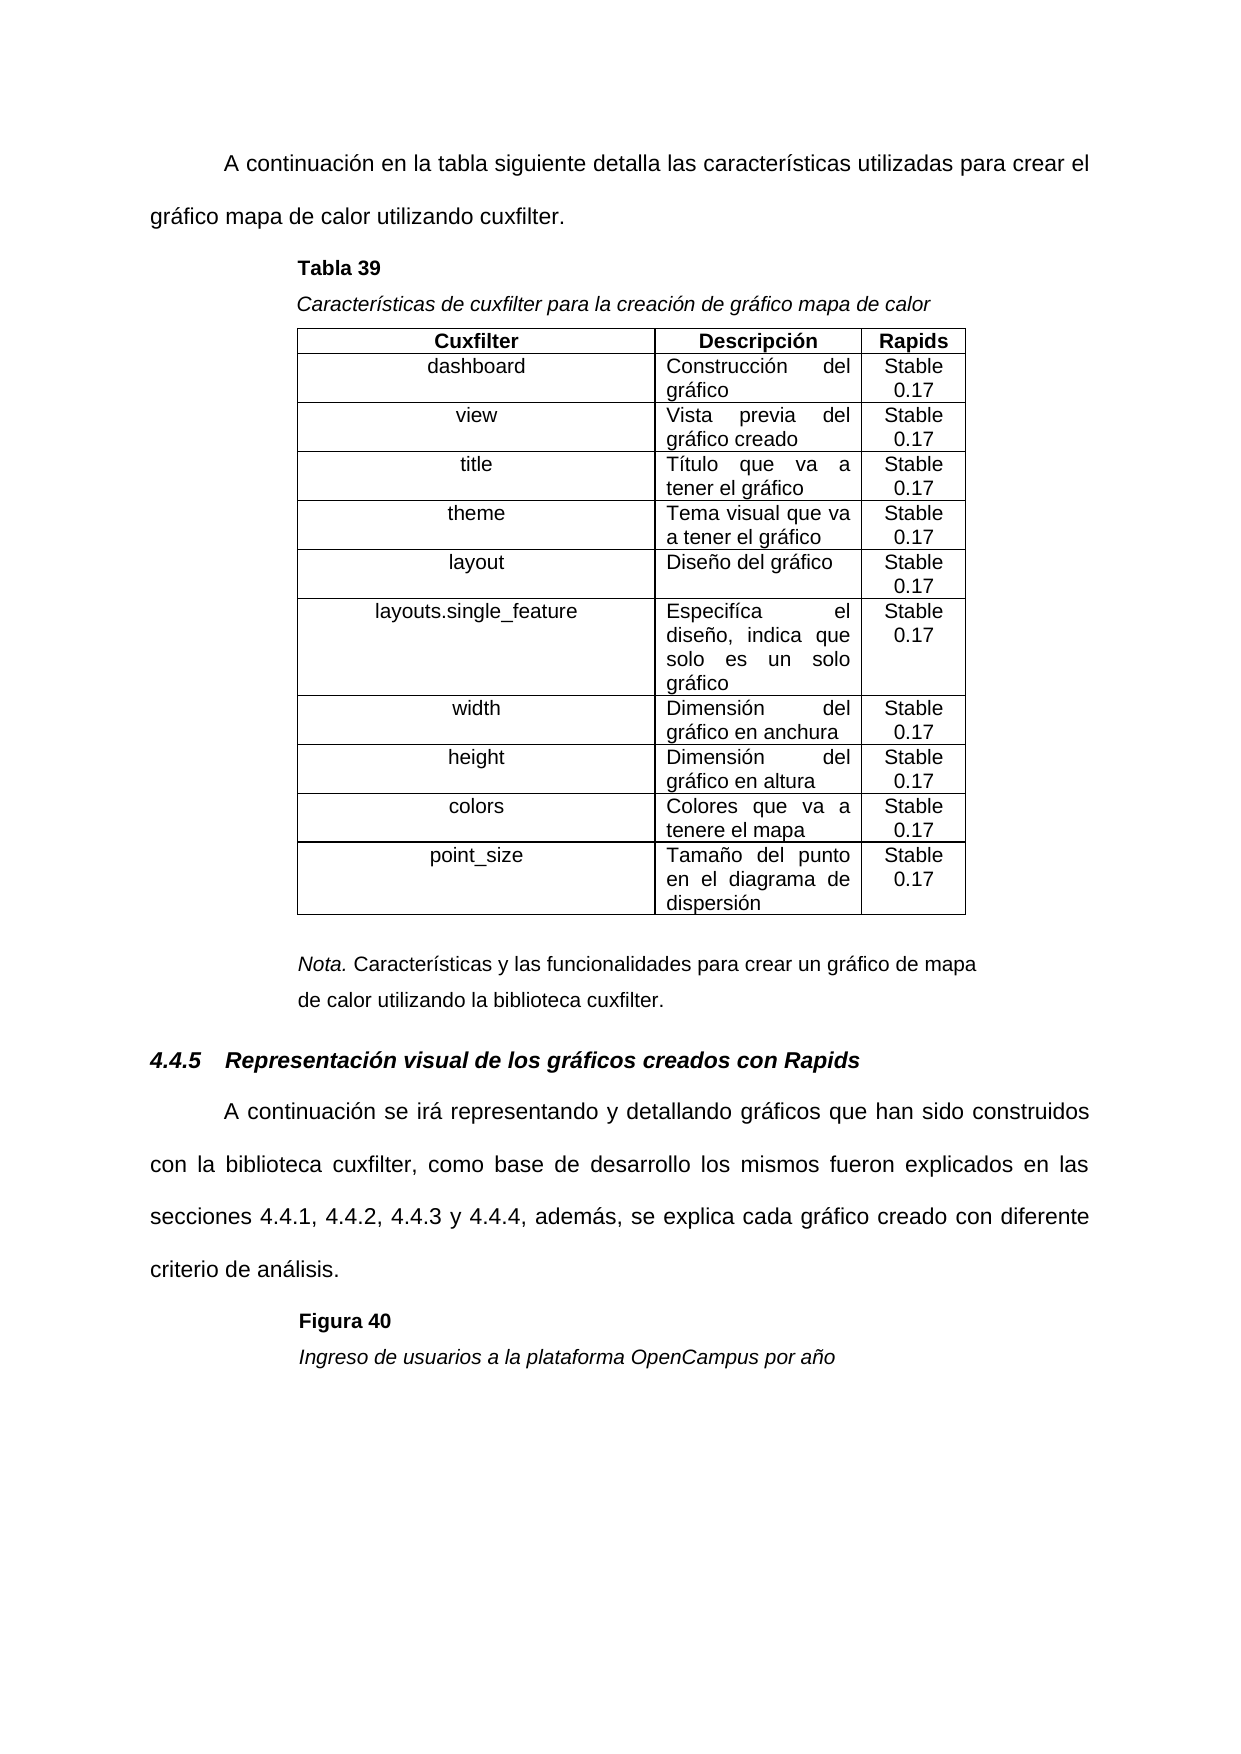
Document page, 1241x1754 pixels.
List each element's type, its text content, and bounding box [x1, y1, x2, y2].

table_cell dashboard [298, 354, 654, 402]
table_header Rapids [862, 329, 965, 353]
table_cell width [298, 696, 654, 743]
table_cell Stable 0.17 [862, 550, 965, 598]
table_cell Colores que va a tenere el mapa [656, 794, 861, 841]
text Nota. Características y las funcionalidades para crear un gráfico de mapa de calor utilizando la biblioteca cuxfilter. [298, 952, 978, 1012]
table_cell Stable 0.17 [862, 696, 965, 743]
table_cell Stable 0.17 [862, 354, 965, 402]
table_cell Stable 0.17 [862, 403, 965, 451]
table_cell Construcción del gráfico [656, 354, 861, 402]
table_cell Dimensión del gráfico en altura [656, 745, 861, 792]
table_header Cuxfilter [298, 329, 654, 353]
table_cell title [298, 452, 654, 500]
table_cell Stable 0.17 [862, 843, 965, 914]
subtitle Representación visual de los gráficos creados con Rapids [150, 1047, 1090, 1074]
table_cell Stable 0.17 [862, 501, 965, 549]
text A continuación en la tabla siguiente detalla las características utilizadas para crear el gráfico mapa de calor utilizando cuxfilter. [150, 150, 1090, 229]
text Características de cuxfilter para la creación de gráfico mapa de calor [239, 292, 1090, 316]
table_cell Diseño del gráfico [656, 550, 861, 598]
table_cell Tamaño del punto en el diagrama de dispersión [656, 843, 861, 914]
text Ingreso de usuarios a la plataforma OpenCampus por año [299, 1344, 1090, 1368]
table_header Descripción [656, 329, 861, 353]
table_cell Stable 0.17 [862, 452, 965, 500]
table_cell view [298, 403, 654, 451]
table_cell Vista previa del gráfico creado [656, 403, 861, 451]
table_cell Especifíca el diseño, indica que solo es un solo gráfico [656, 599, 861, 694]
text A continuación se irá representando y detallando gráficos que han sido construidos con la biblioteca cuxfilter, como base de desarrollo los mismos fueron explicados en las secciones 4.4.1, 4.4.2, 4.4.3 y 4.4.4, además, se explica cada gráfico creado con diferente criterio de análisis. [150, 1098, 1090, 1282]
table_cell Título que va a tener el gráfico [656, 452, 861, 500]
table_cell layouts.single_feature [298, 599, 654, 694]
list Figura 40 [299, 1309, 925, 1333]
table_cell Stable 0.17 [862, 599, 965, 694]
text Tabla 39 [239, 256, 1090, 280]
table_cell Stable 0.17 [862, 794, 965, 841]
table_cell Tema visual que va a tener el gráfico [656, 501, 861, 549]
table_cell Dimensión del gráfico en anchura [656, 696, 861, 743]
table_cell height [298, 745, 654, 792]
table_cell theme [298, 501, 654, 549]
table_cell Stable 0.17 [862, 745, 965, 792]
table_cell point_size [298, 843, 654, 914]
table_cell colors [298, 794, 654, 841]
table_cell layout [298, 550, 654, 598]
